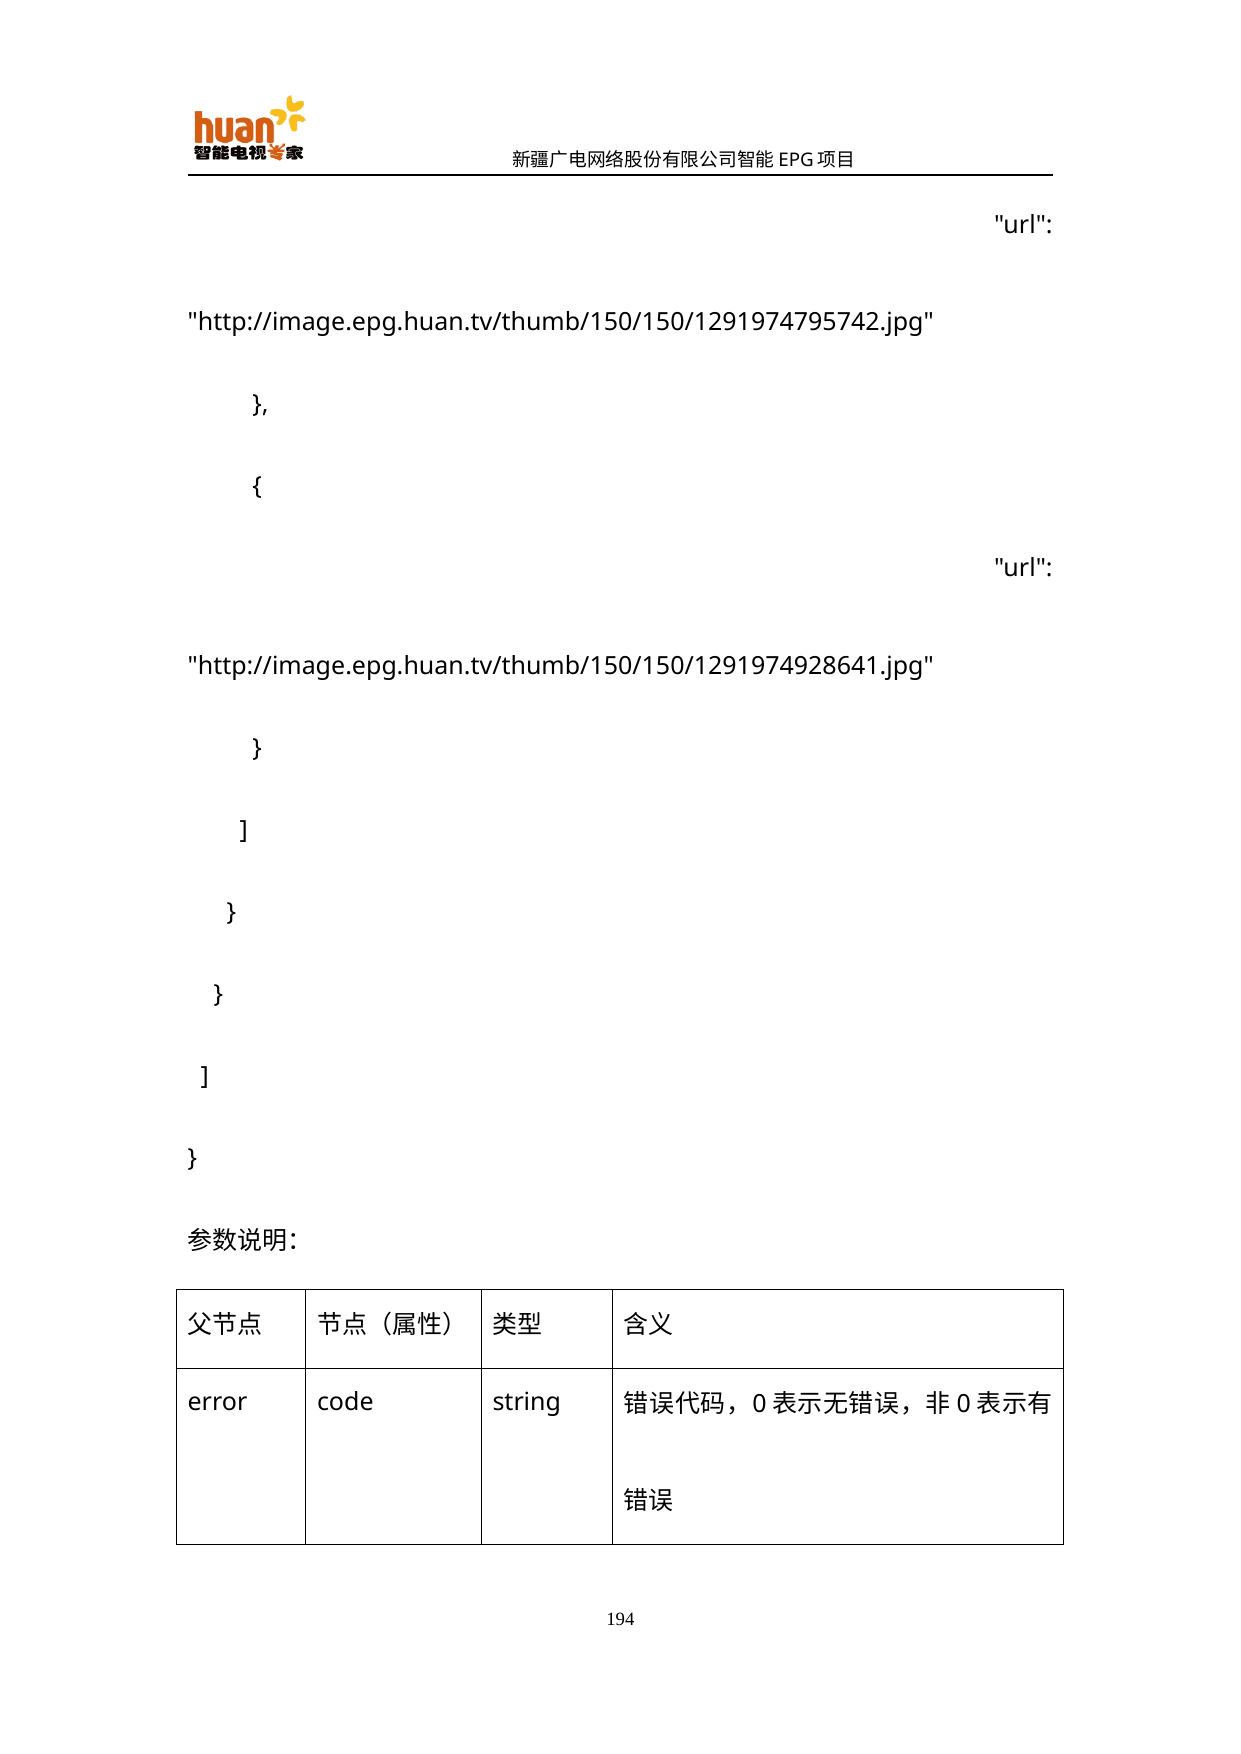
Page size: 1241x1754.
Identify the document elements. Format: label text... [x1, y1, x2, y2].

text }, [187, 371, 1053, 436]
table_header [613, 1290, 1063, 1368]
picture [187, 88, 313, 167]
text } [187, 878, 1053, 943]
text 参数说明： [187, 1206, 1053, 1271]
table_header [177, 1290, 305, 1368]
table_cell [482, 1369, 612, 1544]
text } [187, 714, 1053, 779]
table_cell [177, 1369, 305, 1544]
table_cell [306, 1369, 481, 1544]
text "url": "http://image.epg.huan.tv/thumb/150/150/1291974928641.jpg" [187, 534, 1053, 697]
text } [187, 1124, 1053, 1189]
text ] [187, 1042, 1053, 1107]
text "url": "http://image.epg.huan.tv/thumb/150/150/1291974795742.jpg" [187, 191, 1053, 354]
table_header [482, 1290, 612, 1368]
text { [187, 453, 1053, 518]
text ] [187, 796, 1053, 861]
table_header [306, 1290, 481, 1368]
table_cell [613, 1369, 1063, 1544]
text } [187, 960, 1053, 1025]
